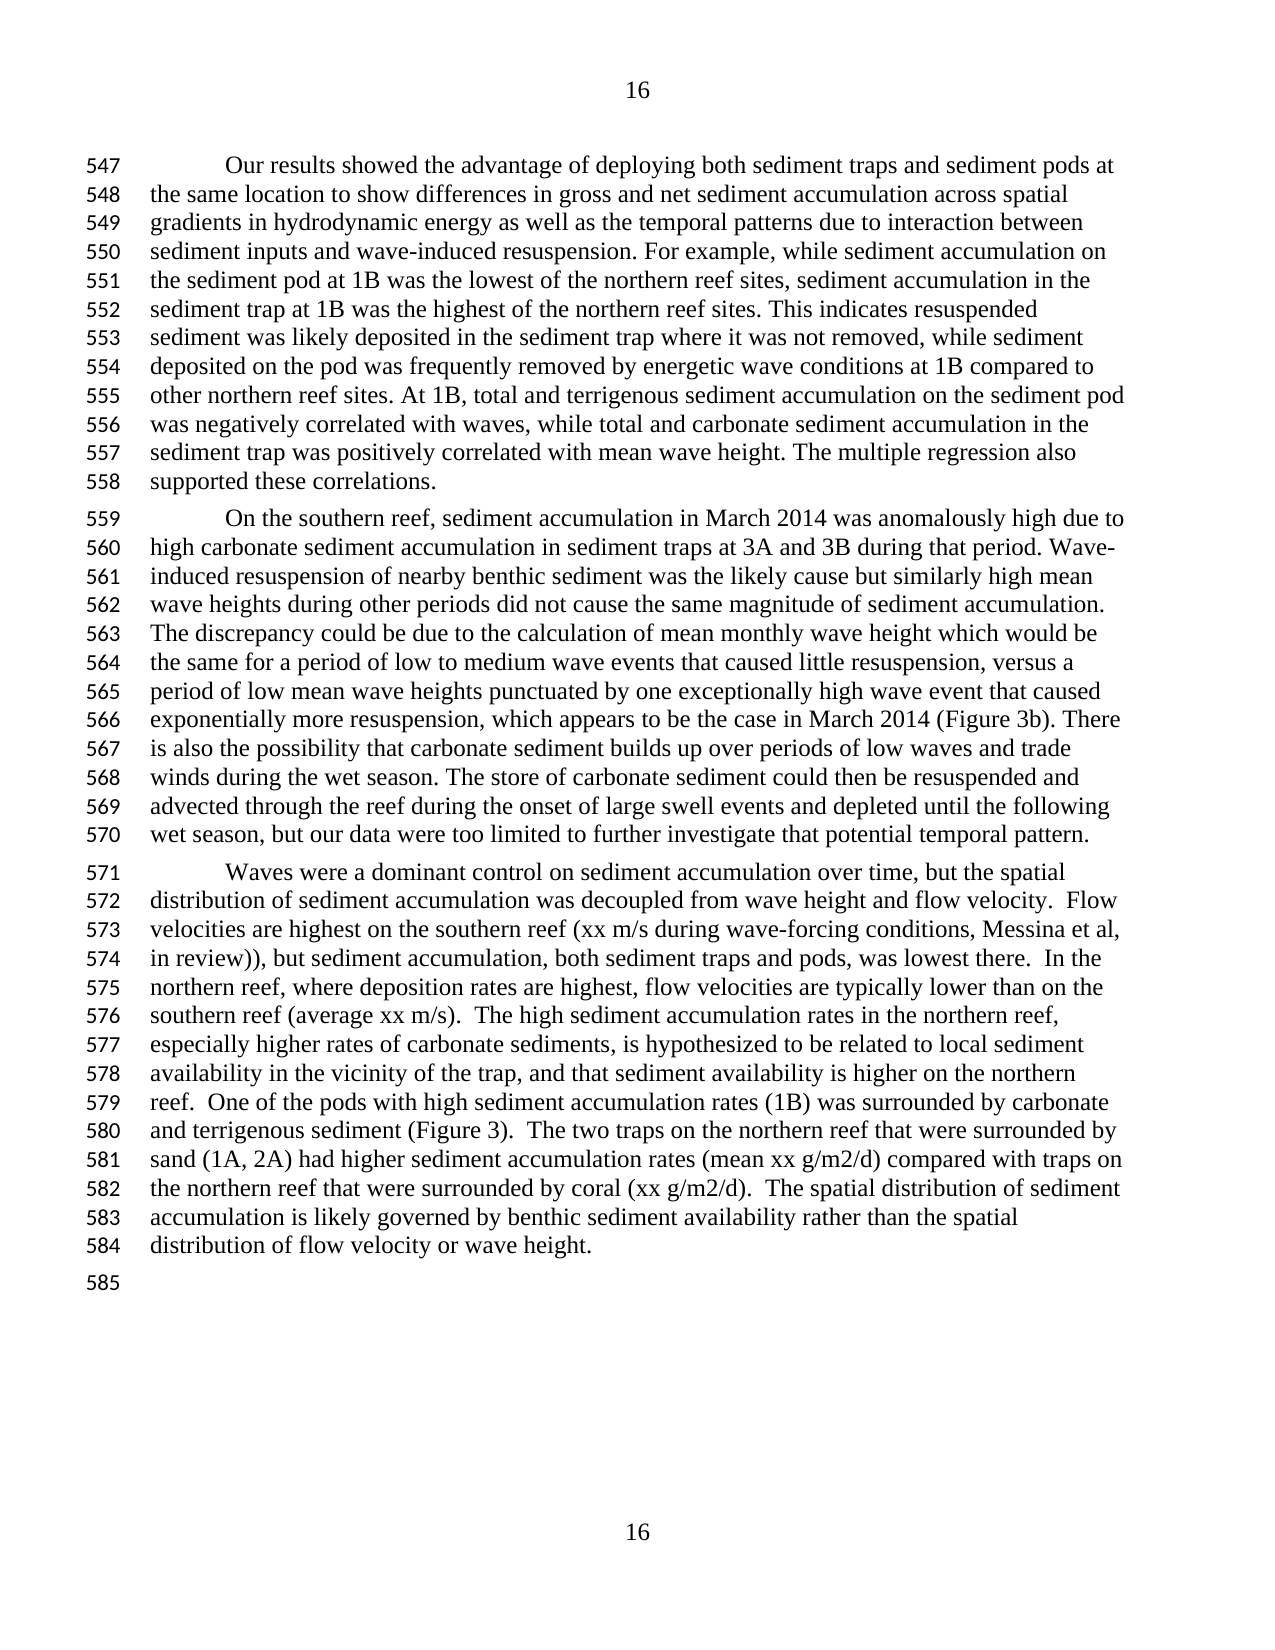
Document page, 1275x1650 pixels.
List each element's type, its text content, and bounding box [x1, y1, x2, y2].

text Waves were a dominant control on sediment accumulation over time, but the spatial distribution of sediment accumulation was decoupled from wave height and flow velocity. Flow velocities are highest on the southern reef (xx m/s during wave-forcing conditions, Messina et al, in review)), but sediment accumulation, both sediment traps and pods, was lowest there. In the northern reef, where deposition rates are highest, flow velocities are typically lower than on the southern reef (average xx m/s). The high sediment accumulation rates in the northern reef, especially higher rates of carbonate sediments, is hypothesized to be related to local sediment availability in the vicinity of the trap, and that sediment availability is higher on the northern reef. One of the pods with high sediment accumulation rates (1B) was surrounded by carbonate and terrigenous sediment (Figure 3). The two traps on the northern reef that were surrounded by sand (1A, 2A) had higher sediment accumulation rates (mean xx g/m2/d) compared with traps on the northern reef that were surrounded by coral (xx g/m2/d). The spatial distribution of sediment accumulation is likely governed by benthic sediment availability rather than the spatial distribution of flow velocity or wave height. [150, 857, 1125, 1259]
text On the southern reef, sediment accumulation in March 2014 was anomalously high due to high carbonate sediment accumulation in sediment traps at 3A and 3B during that period. Wave-induced resuspension of nearby benthic sediment was the likely cause but similarly high mean wave heights during other periods did not cause the same magnitude of sediment accumulation. The discrepancy could be due to the calculation of mean monthly wave height which would be the same for a period of low to medium wave events that caused little resuspension, versus a period of low mean wave heights punctuated by one exceptionally high wave event that caused exponentially more resuspension, which appears to be the case in March 2014 (Figure 3b). There is also the possibility that carbonate sediment builds up over periods of low waves and trade winds during the wet season. The store of carbonate sediment could then be resuspended and advected through the reef during the onset of large swell events and depleted until the following wet season, but our data were too limited to further investigate that potential temporal pattern. [150, 503, 1125, 848]
text Our results showed the advantage of deploying both sediment traps and sediment pods at the same location to show differences in gross and net sediment accumulation across spatial gradients in hydrodynamic energy as well as the temporal patterns due to interaction between sediment inputs and wave-induced resuspension. For example, while sediment accumulation on the sediment pod at 1B was the lowest of the northern reef sites, sediment accumulation in the sediment trap at 1B was the highest of the northern reef sites. This indicates resuspended sediment was likely deposited in the sediment trap where it was not removed, while sediment deposited on the pod was frequently removed by energetic wave conditions at 1B compared to other northern reef sites. At 1B, total and terrigenous sediment accumulation on the sediment pod was negatively correlated with waves, while total and carbonate sediment accumulation in the sediment trap was positively correlated with mean wave height. The multiple regression also supported these correlations. [150, 150, 1125, 495]
